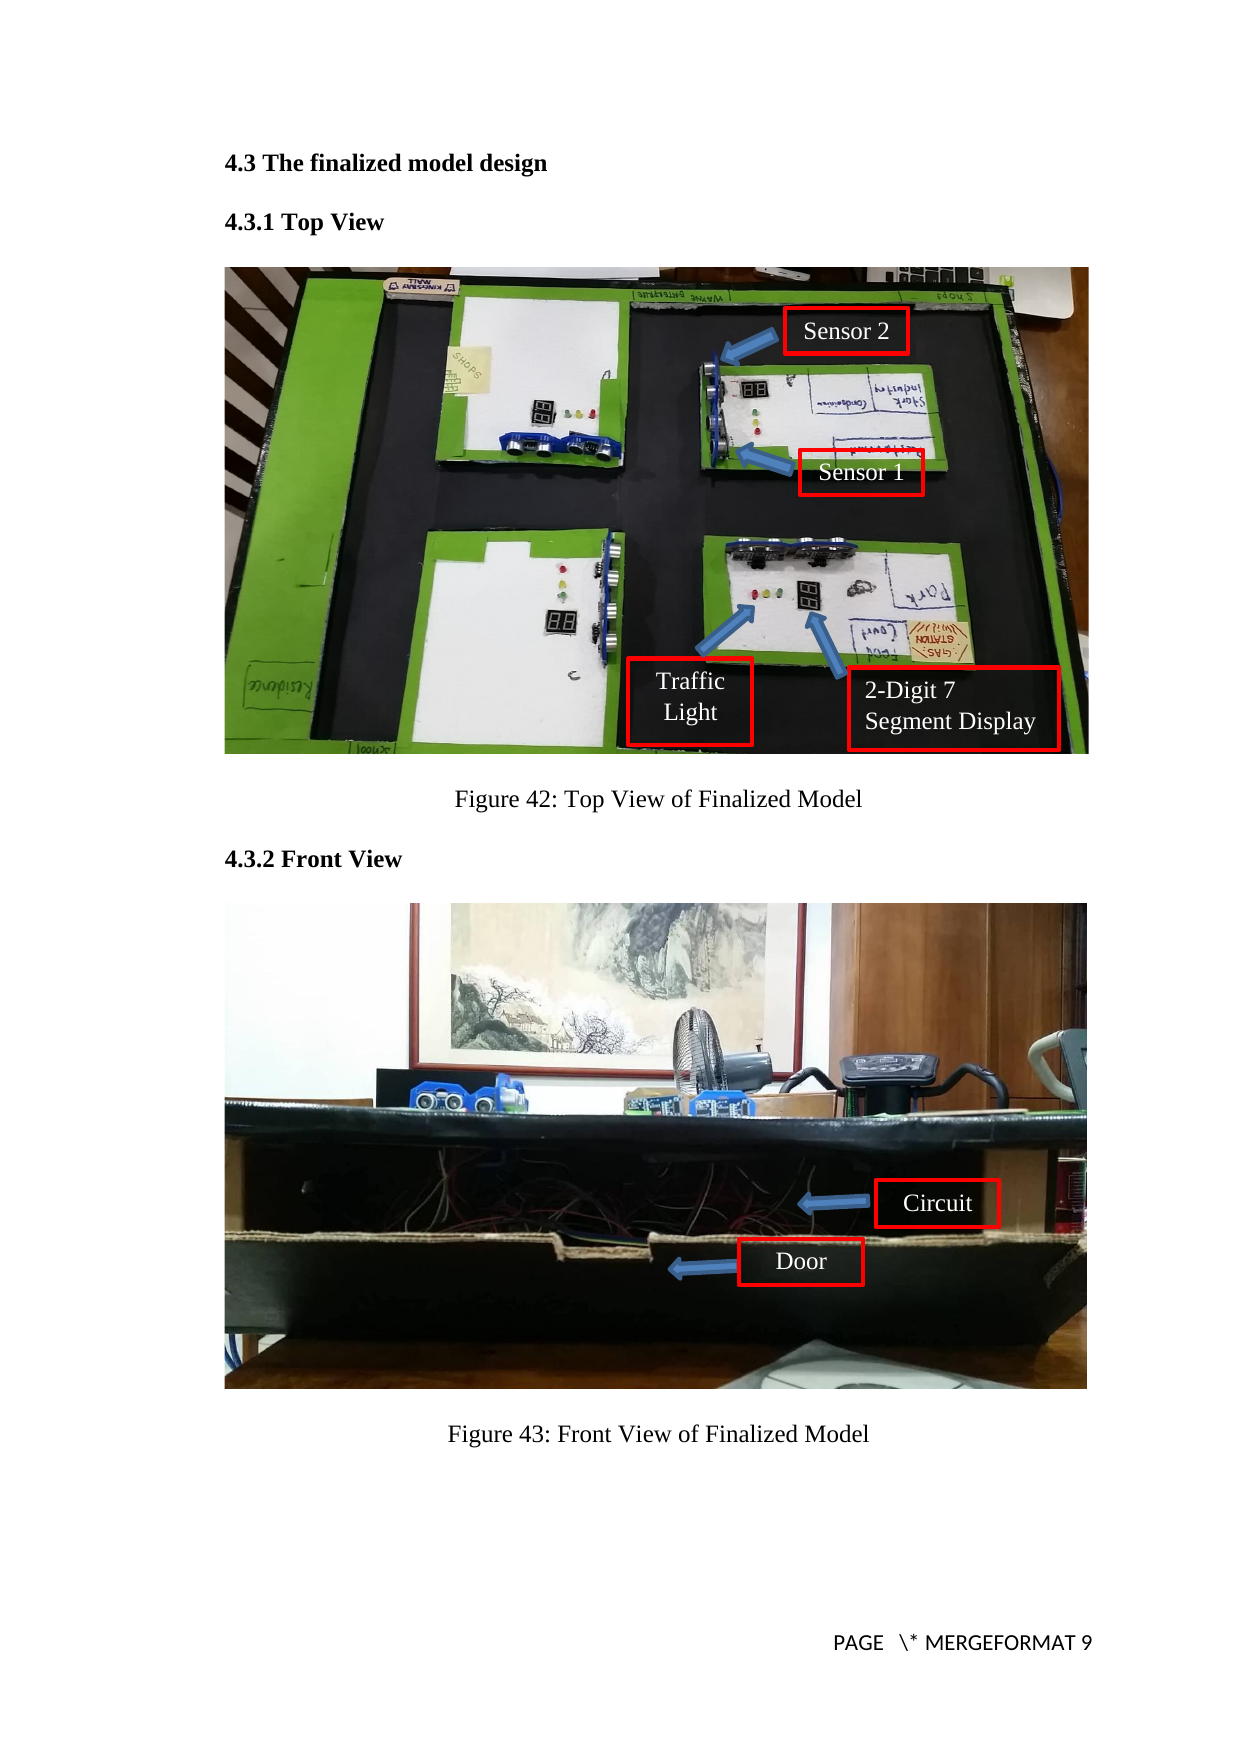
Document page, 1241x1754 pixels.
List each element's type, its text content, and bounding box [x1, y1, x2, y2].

text 4.3.2 Front View [224, 844, 1092, 873]
text Figure 43: Front View of Finalized Model [224, 1419, 1092, 1448]
text 4.3 The finalized model design [224, 148, 1092, 176]
text 4.3.1 Top View [224, 207, 1092, 236]
text Figure 42: Top View of Finalized Model [224, 784, 1092, 813]
picture [224, 267, 1089, 754]
picture [224, 903, 1087, 1389]
